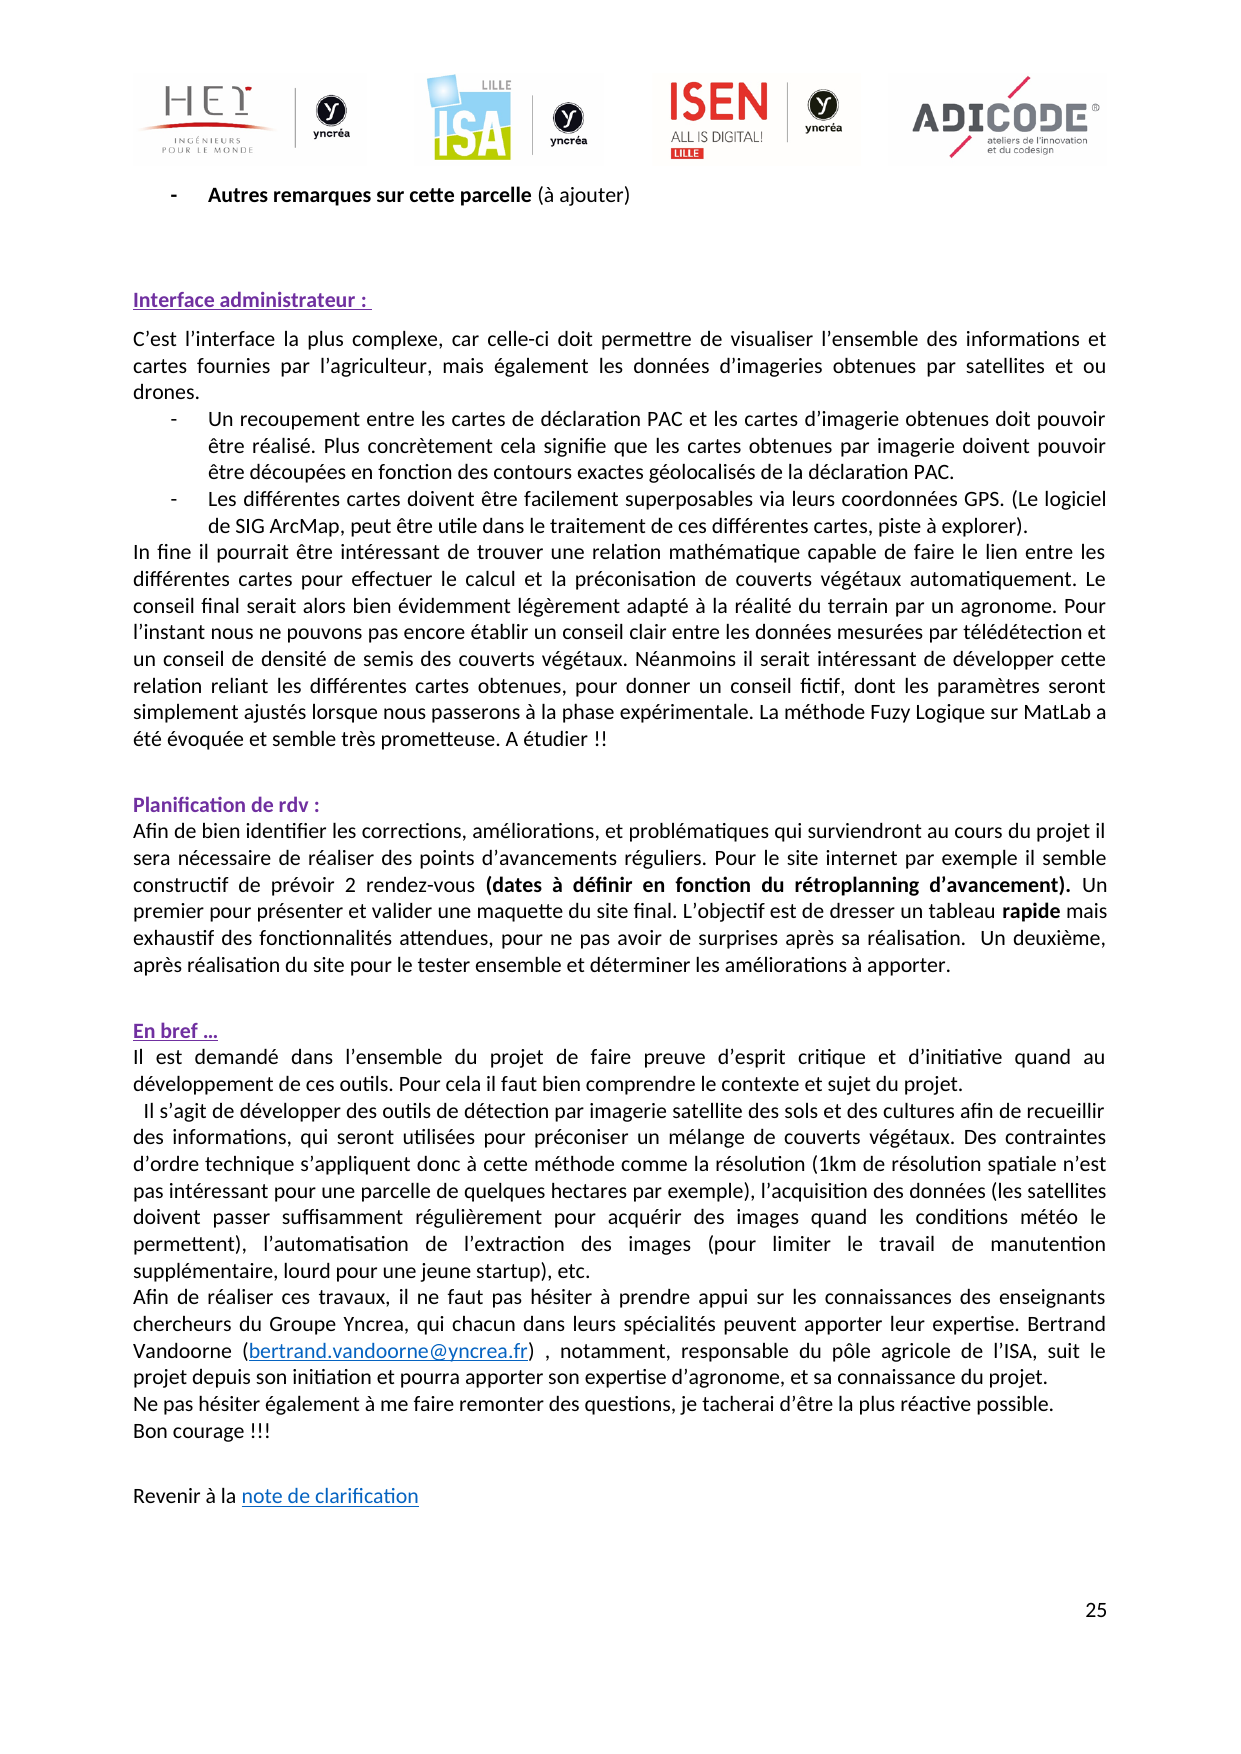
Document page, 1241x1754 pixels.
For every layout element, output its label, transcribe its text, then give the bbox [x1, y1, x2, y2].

text Ne pas hésiter également à me faire remonter des questions, je tacherai d’être la plus réactive possible. [133, 1390, 1107, 1417]
text Planification de rdv : [133, 791, 1107, 818]
text Interface administrateur : [133, 286, 1107, 313]
text Il s’agit de développer des outils de détection par imagerie satellite des sols et des cultures afin de recueillir des informations, qui seront utilisées pour préconiser un mélange de couverts végétaux. Des contraintes d’ordre technique s’appliquent donc à cette méthode comme la résolution (1km de résolution spatiale n’est pas intéressant pour une parcelle de quelques hectares par exemple), l’acquisition des données (les satellites doivent passer suffisamment régulièrement pour acquérir des images quand les conditions météo le permettent), l’automatisation de l’extraction des images (pour limiter le travail de manutention supplémentaire, lourd pour une jeune startup), etc. [133, 1097, 1107, 1283]
text Il est demandé dans l’ensemble du projet de faire preuve d’esprit critique et d’initiative quand au développement de ces outils. Pour cela il faut bien comprendre le contexte et sujet du projet. [133, 1043, 1107, 1097]
picture [132, 73, 1108, 166]
text In fine il pourrait être intéressant de trouver une relation mathématique capable de faire le lien entre les différentes cartes pour effectuer le calcul et la préconisation de couverts végétaux automatiquement. Le conseil final serait alors bien évidemment légèrement adapté à la réalité du terrain par un agronome. Pour l’instant nous ne pouvons pas encore établir un conseil clair entre les données mesurées par télédétection et un conseil de densité de semis des couverts végétaux. Néanmoins il serait intéressant de développer cette relation reliant les différentes cartes obtenues, pour donner un conseil fictif, dont les paramètres seront simplement ajustés lorsque nous passerons à la phase expérimentale. La méthode Fuzy Logique sur MatLab a été évoquée et semble très prometteuse. A étudier !! [133, 538, 1107, 752]
text Afin de bien identifier les corrections, améliorations, et problématiques qui surviendront au cours du projet il sera nécessaire de réaliser des points d’avancements réguliers. Pour le site internet par exemple il semble constructif de prévoir 2 rendez-vous (dates à définir en fonction du rétroplanning d’avancement). Un premier pour présenter et valider une maquette du site final. L’objectif est de dresser un tableau rapide mais exhaustif des fonctionnalités attendues, pour ne pas avoir de surprises après sa réalisation. Un deuxième, après réalisation du site pour le tester ensemble et déterminer les améliorations à apporter. [133, 818, 1107, 978]
list Autres remarques sur cette parcelle (à ajouter) [170, 181, 1107, 208]
text En bref … [133, 1017, 1107, 1043]
text Revenir à la note de clarification [133, 1483, 1107, 1509]
text Bon courage !!! [133, 1417, 1107, 1443]
list Les différentes cartes doivent être facilement superposables via leurs coordonnées GPS. (Le logiciel de SIG ArcMap, peut être utile dans le traitement de ces différentes cartes, piste à explorer). [170, 485, 1107, 538]
text Afin de réaliser ces travaux, il ne faut pas hésiter à prendre appui sur les connaissances des enseignants chercheurs du Groupe Yncrea, qui chacun dans leurs spécialités peuvent apporter leur expertise. Bertrand Vandoorne (bertrand.vandoorne@yncrea.fr) , notamment, responsable du pôle agricole de l’ISA, suit le projet depuis son initiation et pourra apporter son expertise d’agronome, et sa connaissance du projet. [133, 1283, 1107, 1390]
list Un recoupement entre les cartes de déclaration PAC et les cartes d’imagerie obtenues doit pouvoir être réalisé. Plus concrètement cela signifie que les cartes obtenues par imagerie doivent pouvoir être découpées en fonction des contours exactes géolocalisés de la déclaration PAC. [170, 405, 1107, 485]
text C’est l’interface la plus complexe, car celle-ci doit permettre de visualiser l’ensemble des informations et cartes fournies par l’agriculteur, mais également les données d’imageries obtenues par satellites et ou drones. [133, 325, 1107, 405]
